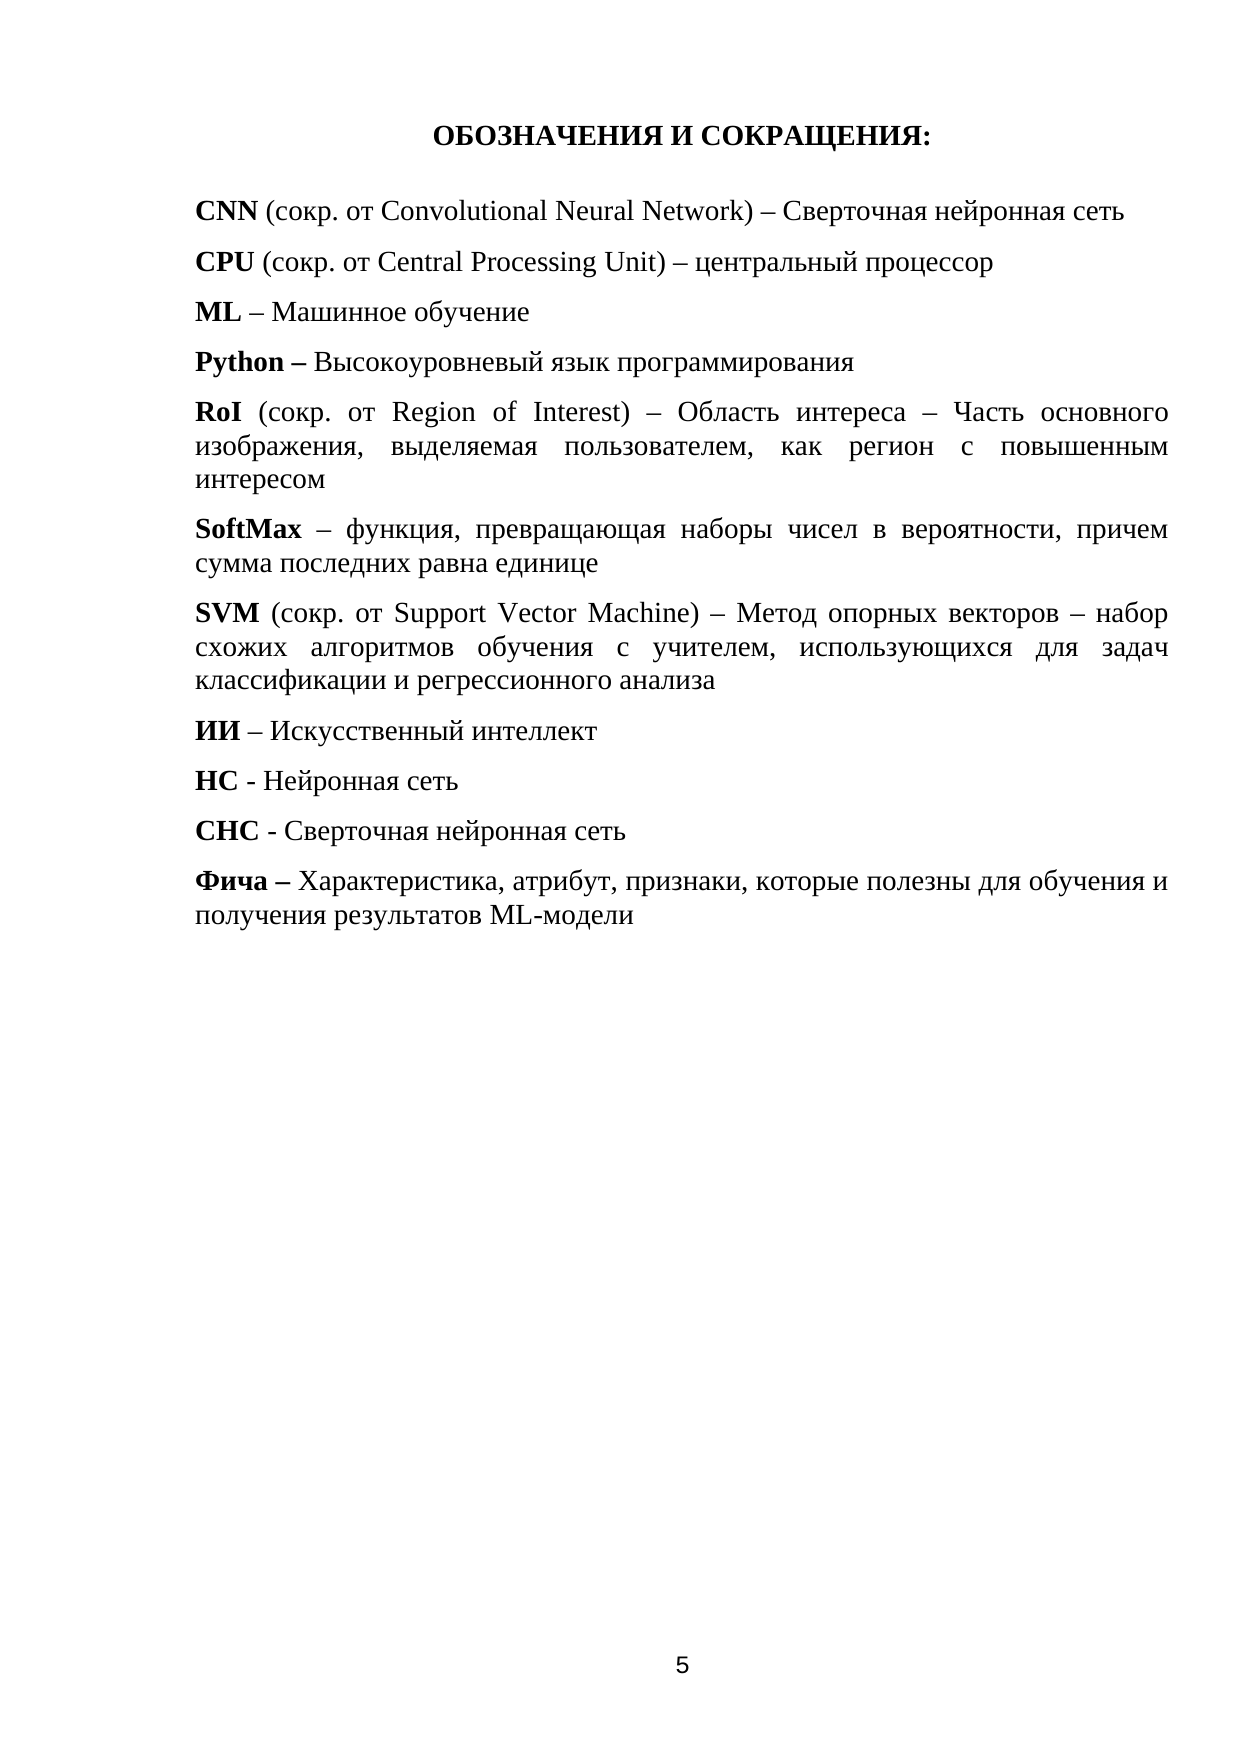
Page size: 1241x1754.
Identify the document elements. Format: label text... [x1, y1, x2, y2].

text RoI (сокр. от Region of Interest) – Область интереса – Часть основного изображения, выделяемая пользователем, как регион с повышенным интересом [195, 394, 1169, 495]
text Фича – Характеристика, атрибут, признаки, которые полезны для обучения и получения результатов ML-модели [195, 863, 1169, 930]
text CNN (сокр. от Convolutional Neural Network) – Сверточная нейронная сеть [195, 193, 1169, 227]
text SVM (сокр. от Support Vector Machine) – Метод опорных векторов – набор схожих алгоритмов обучения с учителем, использующихся для задач классификации и регрессионного анализа [195, 595, 1169, 696]
text НС - Нейронная сеть [195, 763, 1169, 796]
text ИИ – Искусственный интеллект [195, 713, 1169, 746]
text ML – Машинное обучение [195, 294, 1169, 327]
text SoftMax – функция, превращающая наборы чисел в вероятности, причем сумма последних равна единице [195, 512, 1169, 579]
text Python – Высокоуровневый язык программирования [195, 344, 1169, 378]
text CPU (сокр. от Central Processing Unit) – центральный процессор [195, 244, 1169, 277]
text СНС - Сверточная нейронная сеть [195, 813, 1169, 847]
subtitle ОБОЗНАЧЕНИЯ И СОКРАЩЕНИЯ: [195, 118, 1169, 152]
